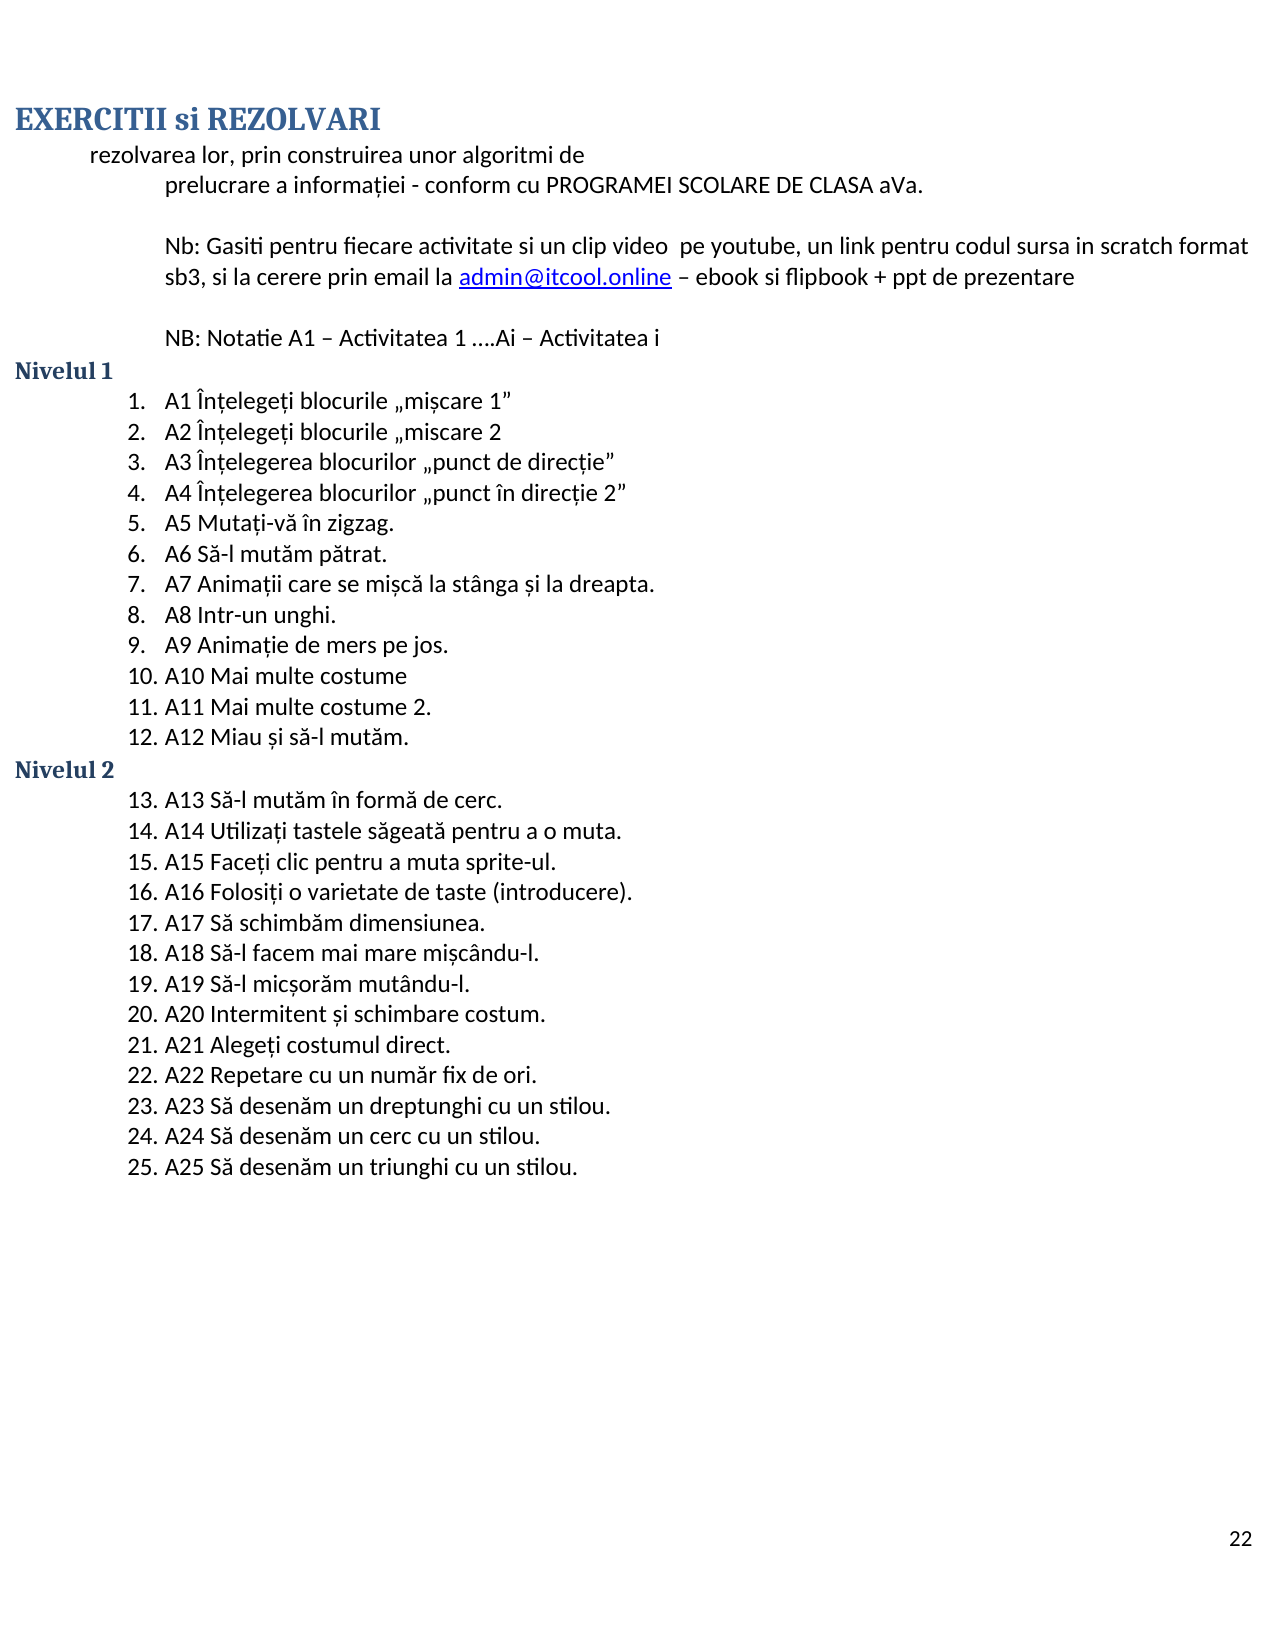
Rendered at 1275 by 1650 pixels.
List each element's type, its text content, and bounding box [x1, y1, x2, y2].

list A24 Să desenăm un cerc cu un stilou. [127, 1120, 1252, 1151]
list A9 Animație de mers pe jos. [127, 630, 1252, 660]
list A20 Intermitent și schimbare costum. [127, 998, 1252, 1029]
list A18 Să-l facem mai mare mișcându-l. [127, 937, 1252, 968]
list A17 Să schimbăm dimensiunea. [127, 907, 1252, 937]
list A12 Miau și să-l mutăm. [127, 721, 1252, 752]
subtitle Nivelul 1 [14, 357, 1252, 386]
list A13 Să-l mutăm în formă de cerc. [127, 785, 1252, 815]
text NB: Notatie A1 – Activitatea 1 ….Ai – Activitatea i [89, 322, 1252, 353]
list A21 Alegeți costumul direct. [127, 1029, 1252, 1059]
list A11 Mai multe costume 2. [127, 691, 1252, 721]
list A15 Faceți clic pentru a muta sprite-ul. [127, 846, 1252, 876]
list A14 Utilizați tastele săgeată pentru a o muta. [127, 815, 1252, 846]
list A5 Mutați-vă în zigzag. [127, 508, 1252, 538]
list A16 Folosiți o varietate de taste (introducere). [127, 876, 1252, 907]
list A6 Să-l mutăm pătrat. [127, 538, 1252, 569]
text rezolvarea lor, prin construirea unor algoritmi de [89, 139, 1252, 169]
list A1 Înțelegeți blocurile „mișcare 1” [127, 386, 1252, 416]
text Nb: Gasiti pentru fiecare activitate si un clip video pe youtube, un link pentru codul sursa in scratch format sb3, si la cerere prin email la admin@itcool.online – ebook si flipbook + ppt de prezentare [164, 231, 1252, 292]
list A2 Înțelegeți blocurile „miscare 2 [127, 416, 1252, 447]
list A3 Înțelegerea blocurilor „punct de direcție” [127, 447, 1252, 477]
list A4 Înțelegerea blocurilor „punct în direcție 2” [127, 477, 1252, 508]
list A8 Intr-un unghi. [127, 599, 1252, 630]
list A22 Repetare cu un număr fix de ori. [127, 1059, 1252, 1090]
list A10 Mai multe costume [127, 660, 1252, 691]
subtitle EXERCITII si REZOLVARI [14, 101, 1252, 139]
list A23 Să desenăm un dreptunghi cu un stilou. [127, 1090, 1252, 1120]
list A7 Animații care se mișcă la stânga și la dreapta. [127, 569, 1252, 599]
text prelucrare a informației - conform cu PROGRAMEI SCOLARE DE CLASA aVa. [89, 169, 1252, 200]
list A19 Să-l micșorăm mutându-l. [127, 968, 1252, 998]
subtitle Nivelul 2 [14, 756, 1252, 785]
list A25 Să desenăm un triunghi cu un stilou. [127, 1151, 1252, 1181]
